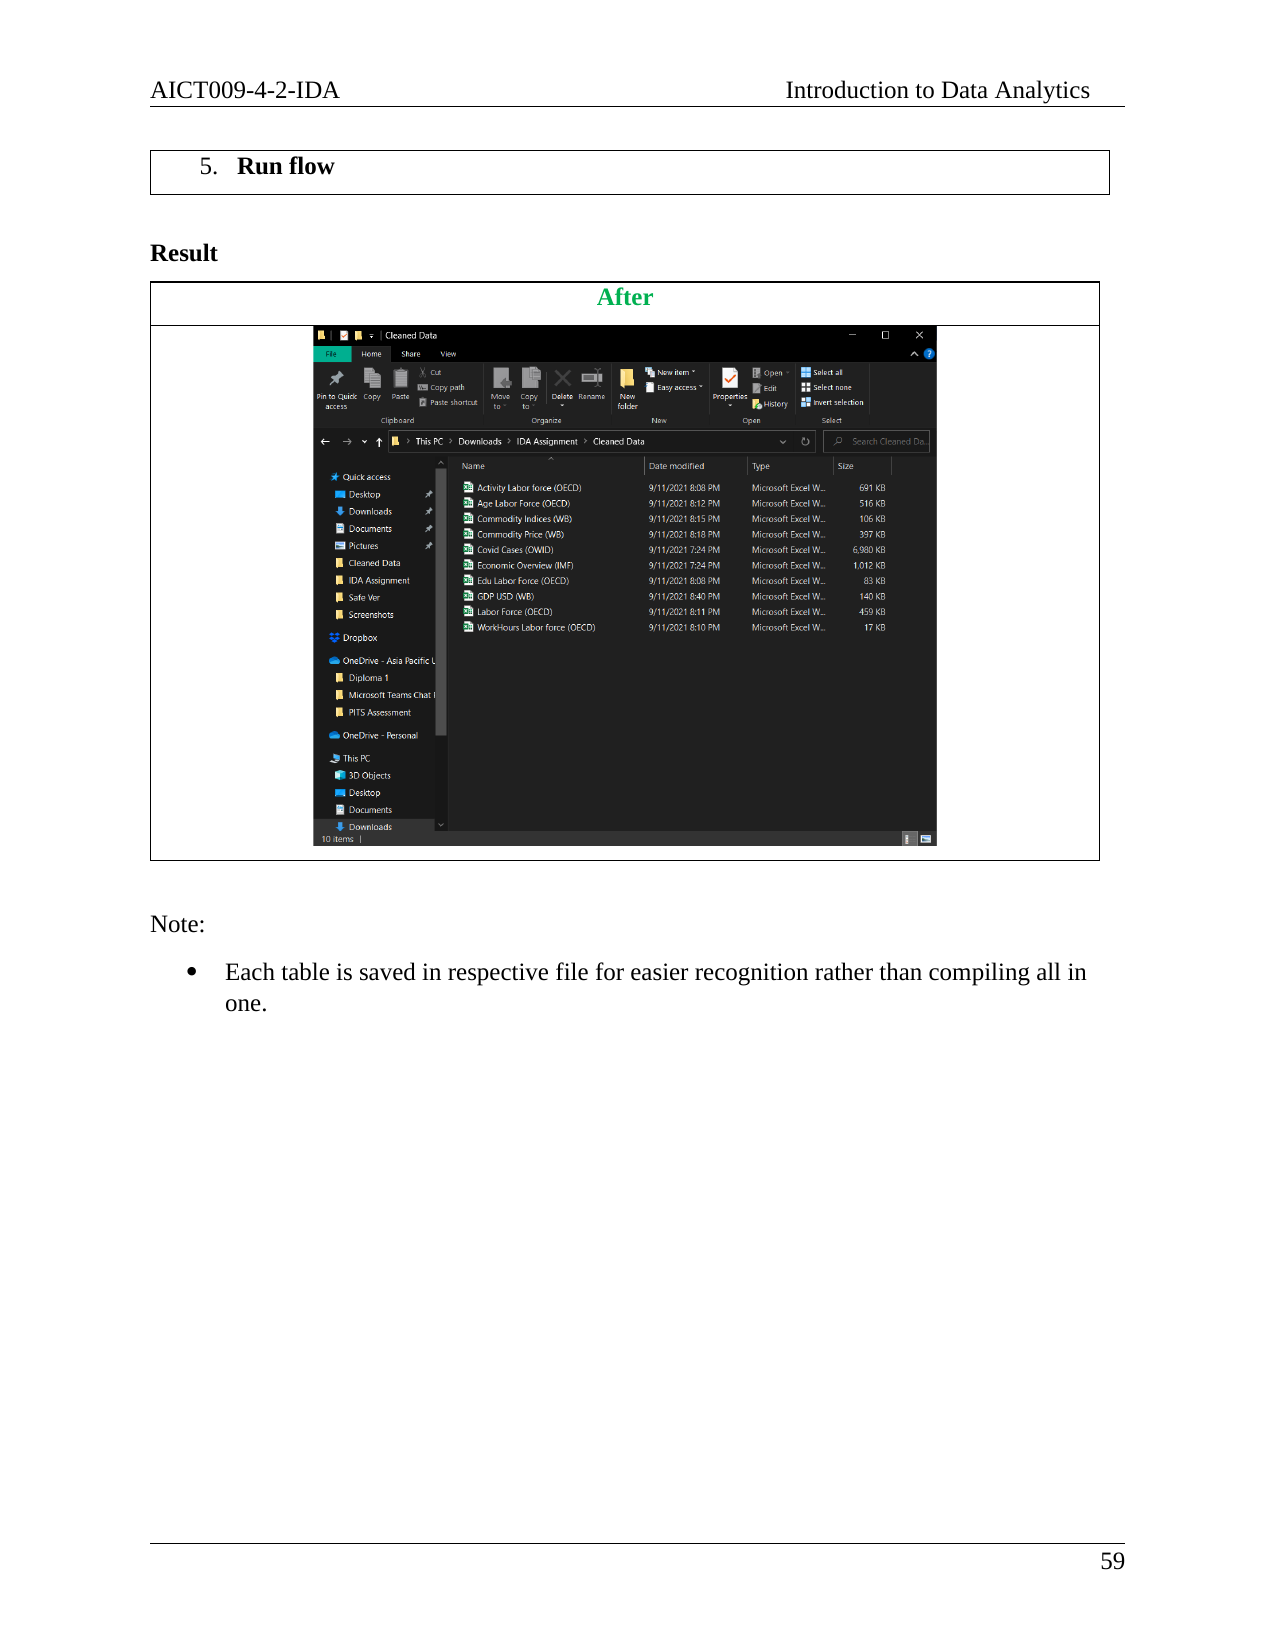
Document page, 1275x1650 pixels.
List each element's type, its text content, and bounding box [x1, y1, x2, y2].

table_header After [151, 283, 1099, 325]
text Note: [150, 909, 1125, 938]
picture [313, 326, 937, 846]
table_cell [151, 151, 1109, 194]
text Result [150, 238, 1125, 267]
list Each table is saved in respective file for easier recognition rather than compiling all in one. [187, 957, 1125, 1016]
table_cell [151, 326, 1099, 860]
